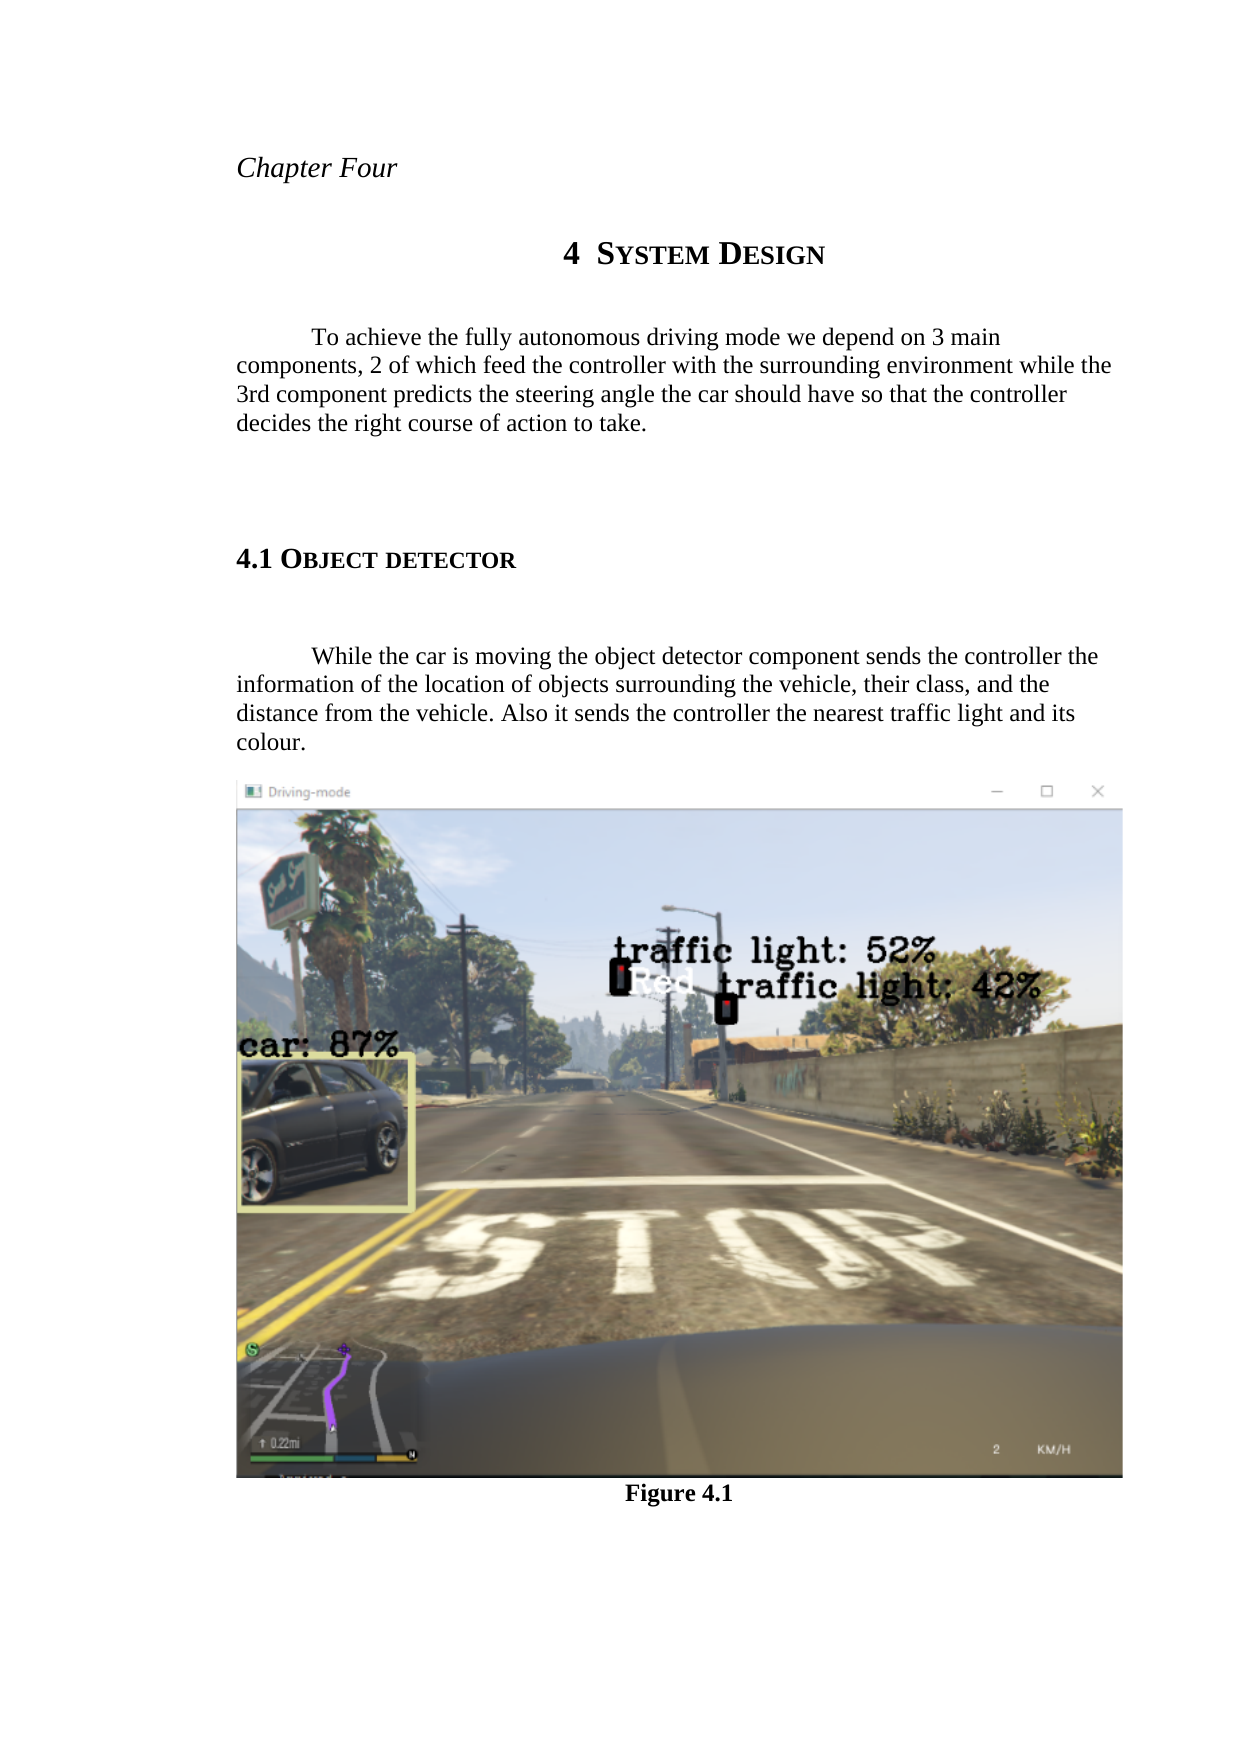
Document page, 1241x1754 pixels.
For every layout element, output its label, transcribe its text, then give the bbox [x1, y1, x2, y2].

subtitle 4.1 Object detector [236, 541, 1122, 575]
text Figure 4.1 [236, 1478, 1122, 1507]
picture [236, 780, 1123, 1478]
text While the car is moving the object detector component sends the controller the information of the location of objects surrounding the vehicle, their class, and the distance from the vehicle. Also it sends the controller the nearest traffic light and its colour. [236, 641, 1122, 756]
text Chapter Four [236, 150, 1122, 183]
subtitle 4 System Design [266, 233, 1122, 272]
text To achieve the fully autonomous driving mode we depend on 3 main components, 2 of which feed the controller with the surrounding environment while the 3rd component predicts the steering angle the car should have so that the controller decides the right course of action to take. [236, 322, 1122, 437]
